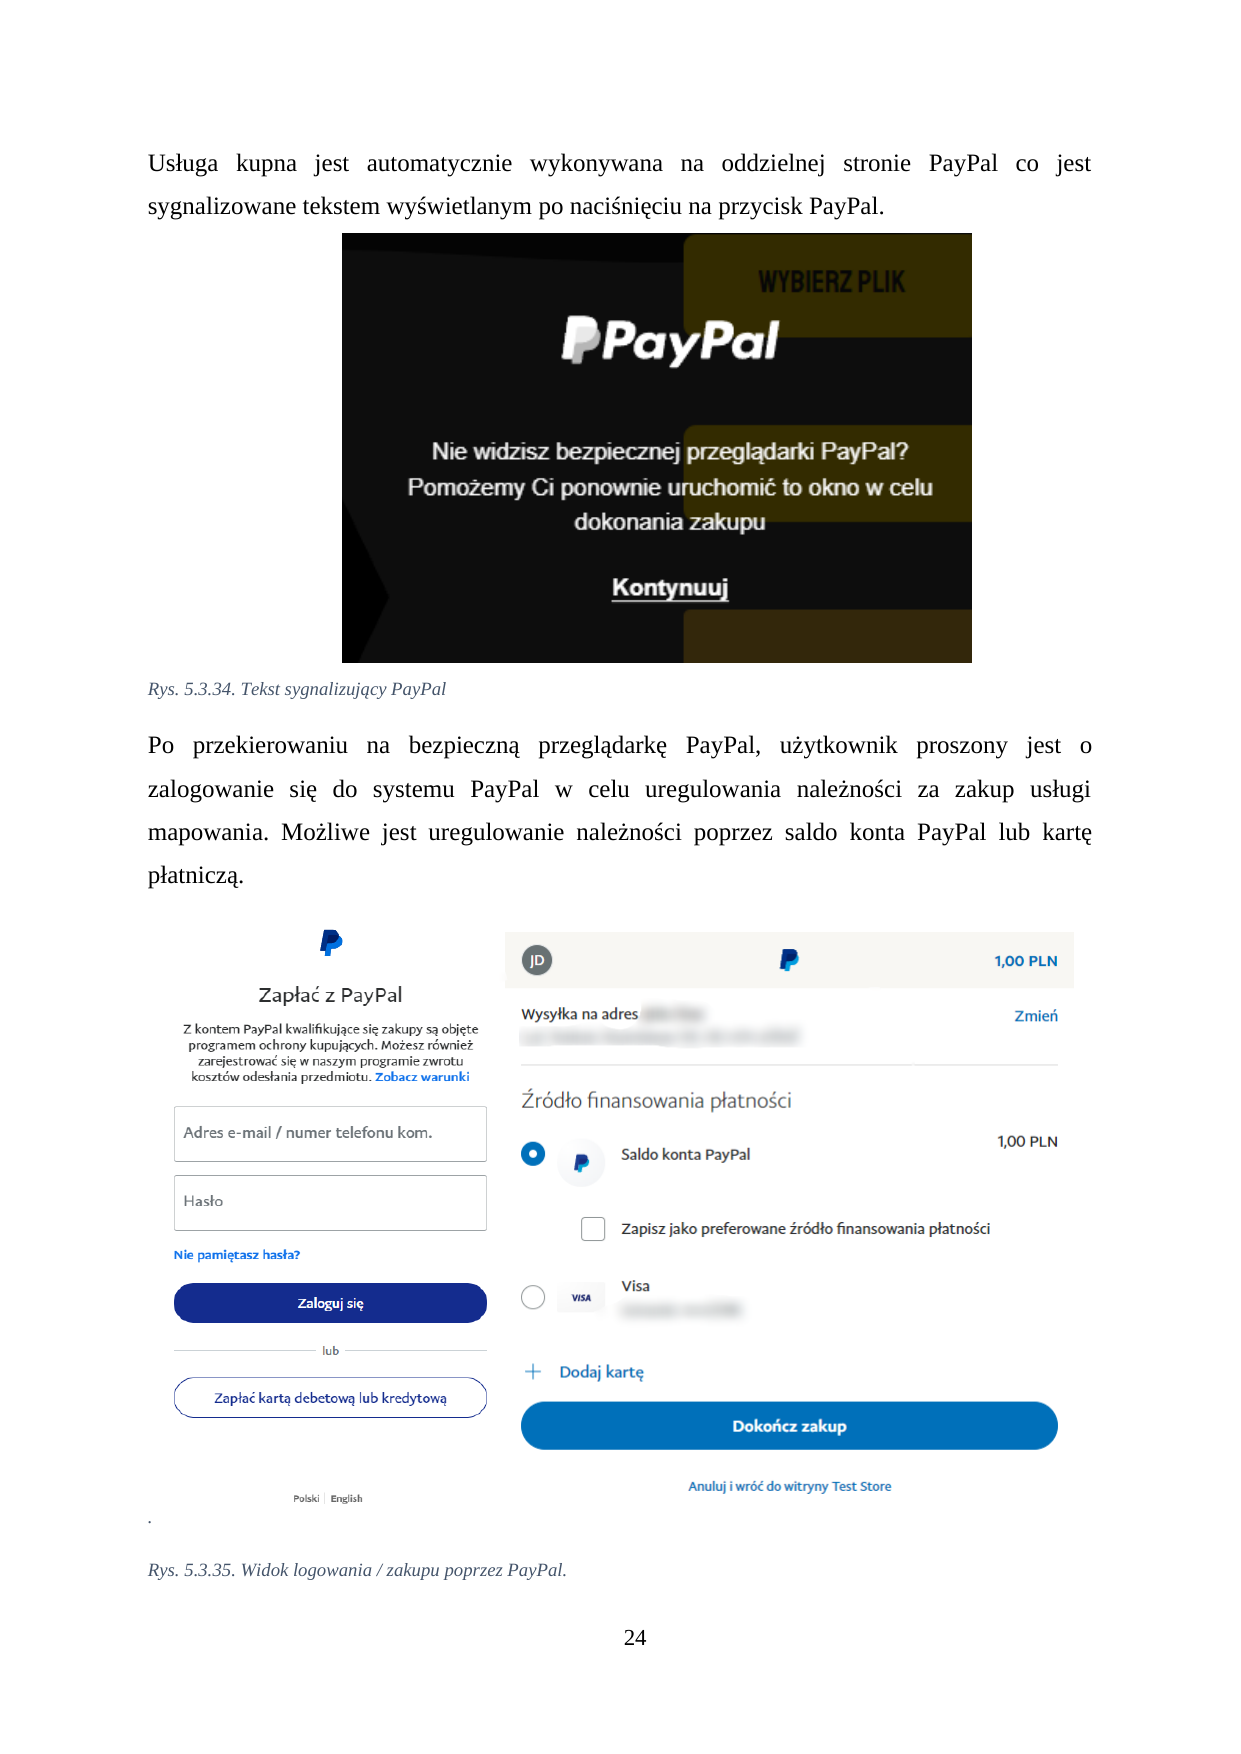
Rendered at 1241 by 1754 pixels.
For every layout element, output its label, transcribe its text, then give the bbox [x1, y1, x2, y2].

picture [342, 233, 972, 663]
text Usługa kupna jest automatycznie wykonywana na oddzielnej stronie PayPal co jest sygnalizowane tekstem wyświetlanym po naciśnięciu na przycisk PayPal. [148, 148, 1093, 219]
picture [157, 919, 1081, 1524]
text Po przekierowaniu na bezpieczną przeglądarkę PayPal, użytkownik proszony jest o zalogowanie się do systemu PayPal w celu uregulowania należności za zakup usługi mapowania. Możliwe jest uregulowanie należności poprzez saldo konta PayPal lub kartę płatniczą. [148, 731, 1093, 889]
